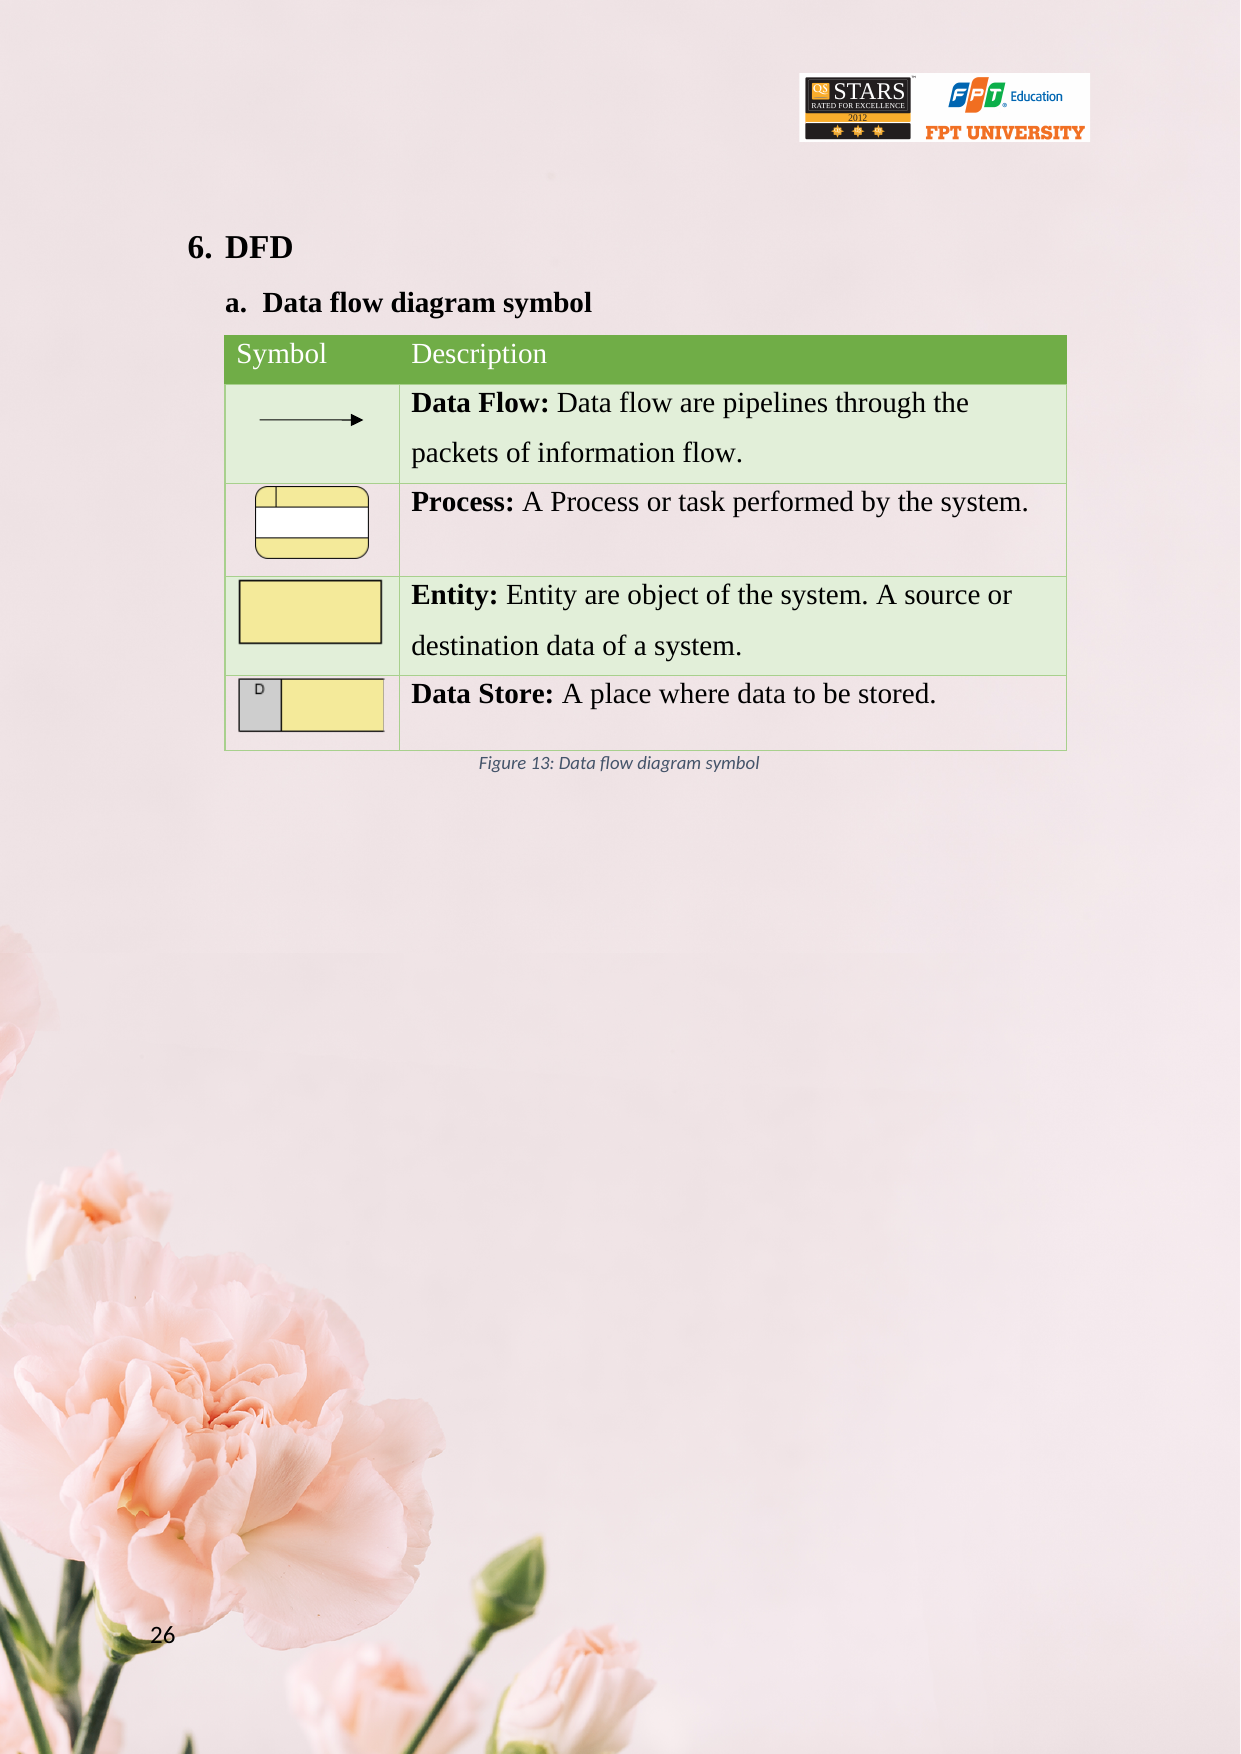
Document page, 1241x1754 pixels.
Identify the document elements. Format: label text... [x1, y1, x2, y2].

table_cell Data Store: A place where data to be stored. [400, 676, 1066, 750]
table_cell [226, 385, 399, 483]
list Data flow diagram symbol [225, 285, 1090, 318]
list DFD [187, 227, 1090, 266]
table_cell Entity: Entity are object of the system. A source or destination data of a system. [400, 577, 1066, 675]
table_cell Data Flow: Data flow are pipelines through the packets of information flow. [400, 385, 1066, 483]
table_cell [226, 577, 399, 675]
table_cell [226, 676, 399, 750]
picture [0, 0, 1241, 1754]
table_cell [226, 484, 399, 576]
table_cell Process: A Process or task performed by the system. [400, 484, 1066, 576]
table_header Symbol [226, 336, 399, 384]
text Figure 13: Data flow diagram symbol [150, 751, 1090, 774]
table_header Description [400, 336, 1066, 384]
